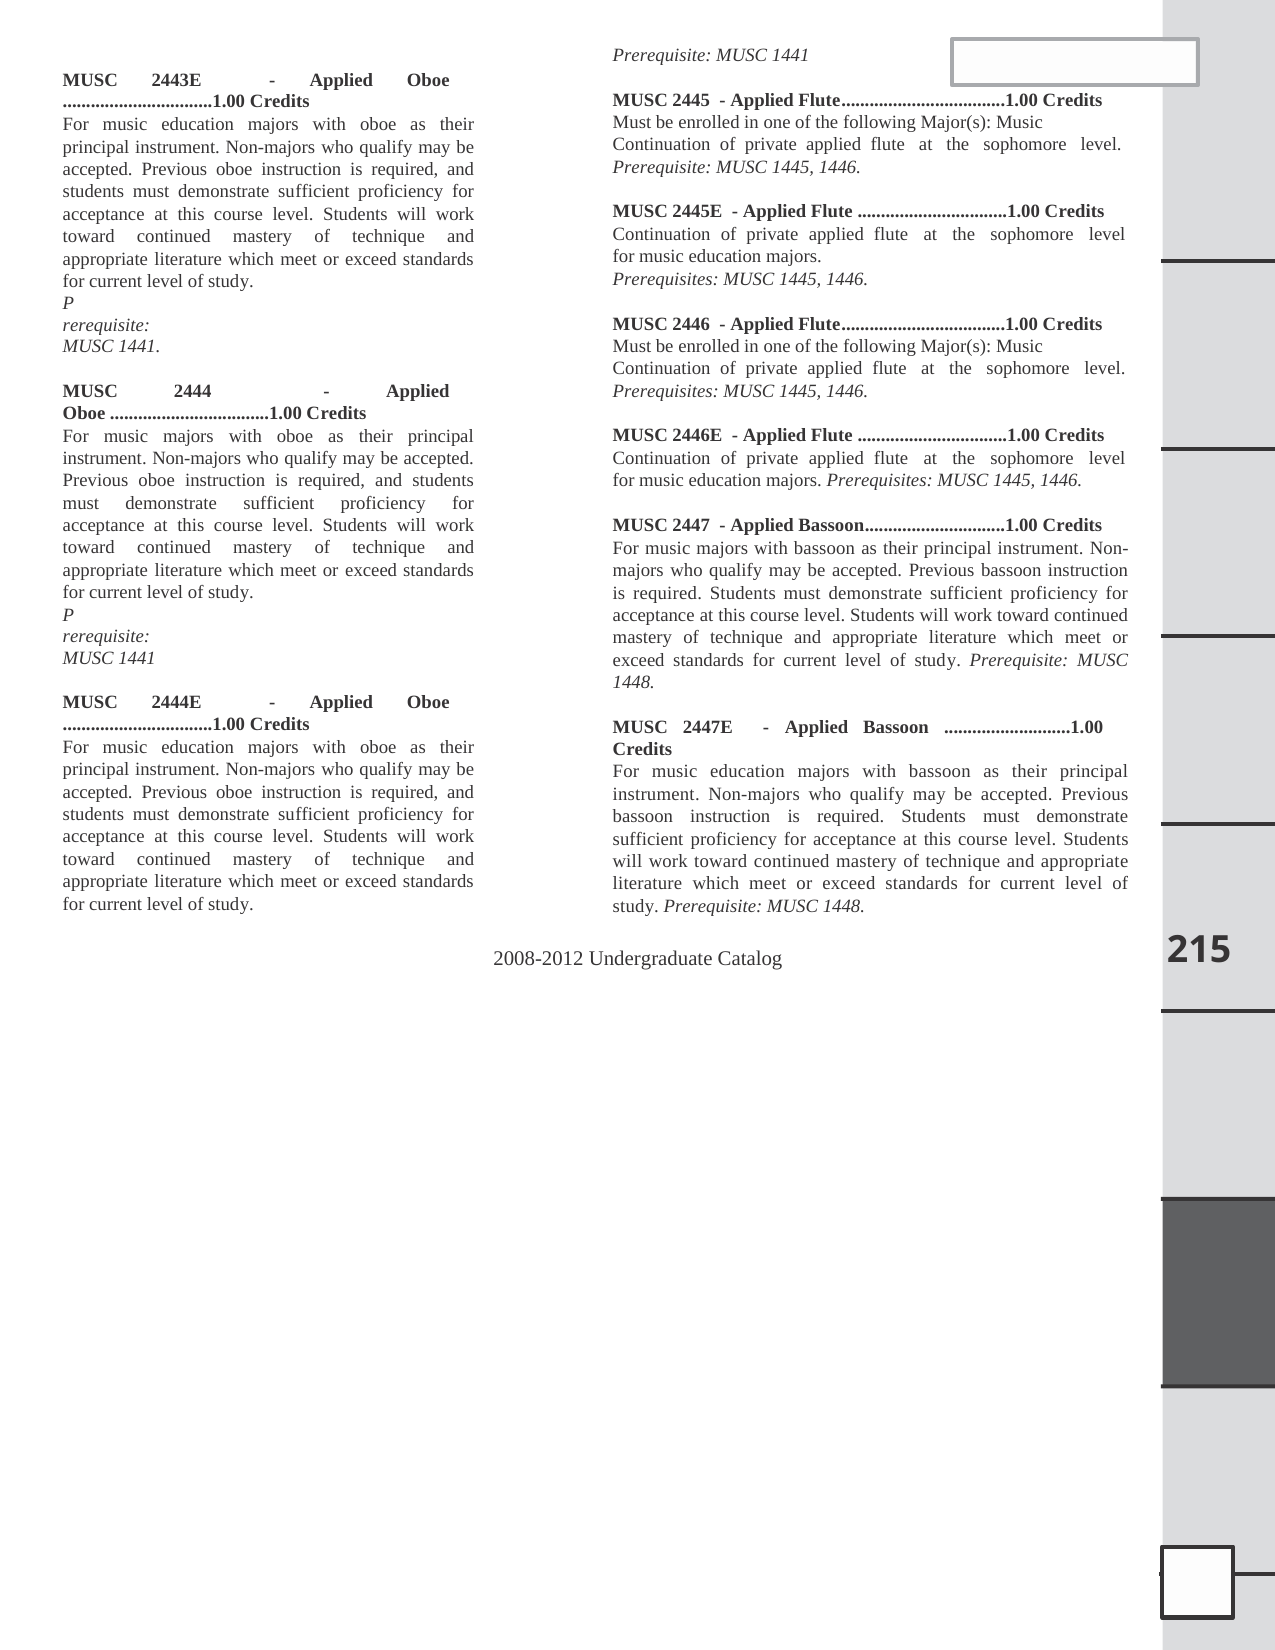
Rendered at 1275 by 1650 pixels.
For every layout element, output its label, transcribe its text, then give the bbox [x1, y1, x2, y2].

text MUSC 2444 - Applied Oboe ..................................1.00 Credits [62, 380, 449, 423]
text MUSC 2446 - Applied Flute...................................1.00 Credits Must be enrolled in one of the following Major(s): Music Continuation of private applied flute at the sophomore level. Prerequisites: MUSC 1445, 1446. [612, 312, 1128, 401]
text 2008-2012 Undergraduate Catalog [493, 946, 787, 970]
text For music education majors with oboe as their principal instrument. Non-majors who qualify may be accepted. Previous oboe instruction is required, and students must demonstrate sufficient proficiency for acceptance at this course level. Students will work toward continued mastery of technique and appropriate literature which meet or exceed standards for current level of study. [62, 113, 474, 291]
text MUSC 2445 - Applied Flute...................................1.00 Credits Must be enrolled in one of the following Major(s): Music Continuation of private applied flute at the sophomore level. Prerequisite: MUSC 1445, 1446. [612, 88, 1126, 177]
text Prerequisite: MUSC 1441 [62, 604, 157, 668]
text For music education majors with oboe as their principal instrument. Non-majors who qualify may be accepted. Previous oboe instruction is required, and students must demonstrate sufficient proficiency for acceptance at this course level. Students will work toward continued mastery of technique and appropriate literature which meet or exceed standards for current level of study. [62, 736, 474, 914]
text MUSC 2447E - Applied Bassoon ...........................1.00 Credits [612, 716, 1103, 759]
text MUSC 2447 - Applied Bassoon..............................1.00 Credits [612, 514, 1103, 536]
text MUSC 2445E - Applied Flute ................................1.00 Credits Continuation of private applied flute at the sophomore level for music education majors. [612, 200, 1128, 267]
text MUSC 2444E - Applied Oboe ................................1.00 Credits [62, 691, 449, 734]
text 215 [1167, 922, 1242, 973]
text Prerequisites: MUSC 1445, 1446. [612, 268, 869, 289]
text For music majors with bassoon as their principal instrument. Non- majors who qualify may be accepted. Previous bassoon instruction is required. Students must demonstrate sufficient proficiency for acceptance at this course level. Students will work toward continued mastery of technique and appropriate literature which meet or exceed standards for current level of study. Prerequisite: MUSC 1448. [612, 537, 1128, 693]
text For music education majors with bassoon as their principal instrument. Non-majors who qualify may be accepted. Previous bassoon instruction is required. Students must demonstrate sufficient proficiency for acceptance at this course level. Students will work toward continued mastery of technique and appropriate literature which meet or exceed standards for current level of study. Prerequisite: MUSC 1448. [612, 760, 1128, 916]
text Prerequisite: MUSC 1441 [612, 44, 811, 65]
text Prerequisite: MUSC 1441. [62, 292, 161, 357]
text MUSC 2443E - Applied Oboe ................................1.00 Credits [62, 69, 449, 112]
text MUSC 2446E - Applied Flute ................................1.00 Credits Continuation of private applied flute at the sophomore level for music education majors. Prerequisites: MUSC 1445, 1446. [612, 424, 1128, 491]
